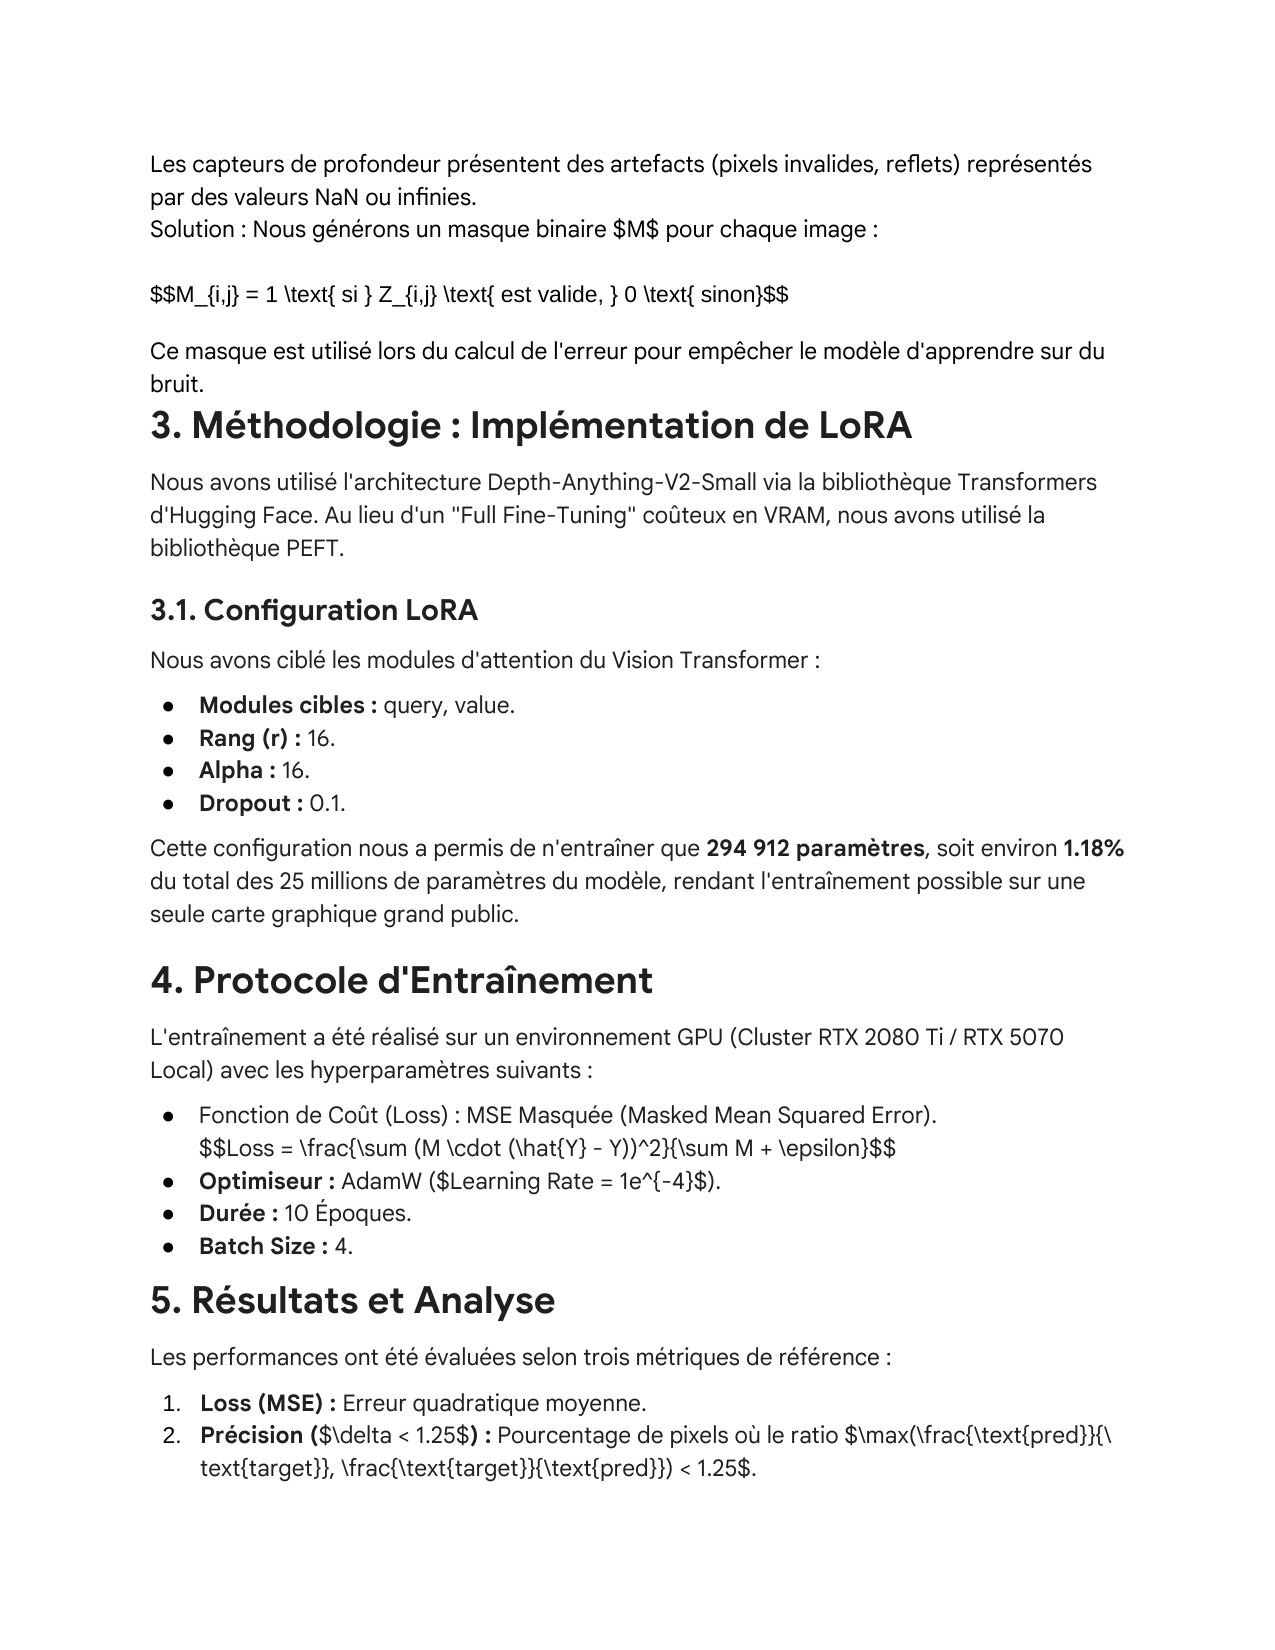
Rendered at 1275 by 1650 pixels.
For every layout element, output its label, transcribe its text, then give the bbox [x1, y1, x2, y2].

list Optimiseur : AdamW ($Learning Rate = 1e^{-4}$). [161, 1167, 1125, 1196]
list Dropout : 0.1. [161, 789, 1125, 818]
list Précision ($\delta < 1.25$) : Pourcentage de pixels où le ratio $\max(\frac{\text{pred}}{\text{target}}, \frac{\text{target}}{\text{pred}}) < 1.25$. [162, 1422, 1125, 1483]
subtitle 3. Méthodologie : Implémentation de LoRA [150, 403, 1125, 449]
subtitle 4. Protocole d'Entraînement [150, 958, 1125, 1004]
list Alpha : 16. [161, 757, 1125, 785]
list Durée : 10 Époques. [161, 1200, 1125, 1228]
list Loss (MSE) : Erreur quadratique moyenne. [162, 1389, 1125, 1418]
subtitle 5. Résultats et Analyse [150, 1278, 1125, 1324]
text Solution : Nous générons un masque binaire $M$ pour chaque image : [150, 215, 1125, 244]
text Cette configuration nous a permis de n'entraîner que 294 912 paramètres, soit environ 1.18% du total des 25 millions de paramètres du modèle, rendant l'entraînement possible sur une seule carte graphique grand public. [150, 834, 1125, 929]
subtitle 3.1. Configuration LoRA [150, 592, 1125, 628]
text L'entraînement a été réalisé sur un environnement GPU (Cluster RTX 2080 Ti / RTX 5070 Local) avec les hyperparamètres suivants : [150, 1024, 1125, 1085]
list Batch Size : 4. [161, 1232, 1125, 1261]
text Ce masque est utilisé lors du calcul de l'erreur pour empêcher le modèle d'apprendre sur du bruit. [150, 337, 1125, 399]
text Nous avons ciblé les modules d'attention du Vision Transformer : [150, 646, 1125, 675]
list Modules cibles : query, value. [161, 691, 1125, 720]
text Nous avons utilisé l'architecture Depth-Anything-V2-Small via la bibliothèque Transformers d'Hugging Face. Au lieu d'un "Full Fine-Tuning" coûteux en VRAM, nous avons utilisé la bibliothèque PEFT. [150, 469, 1125, 563]
text $$M_{i,j} = 1 \text{ si } Z_{i,j} \text{ est valide, } 0 \text{ sinon}$$ [150, 281, 1125, 307]
text Les capteurs de profondeur présentent des artefacts (pixels invalides, reflets) représentés par des valeurs NaN ou infinies. [150, 150, 1125, 211]
list Rang (r) : 16. [161, 724, 1125, 753]
list Fonction de Coût (Loss) : MSE Masquée (Masked Mean Squared Error). $$Loss = \frac{\sum (M \cdot (\hat{Y} - Y))^2}{\sum M + \epsilon}$$ [161, 1102, 1125, 1163]
text Les performances ont été évaluées selon trois métriques de référence : [150, 1344, 1125, 1372]
